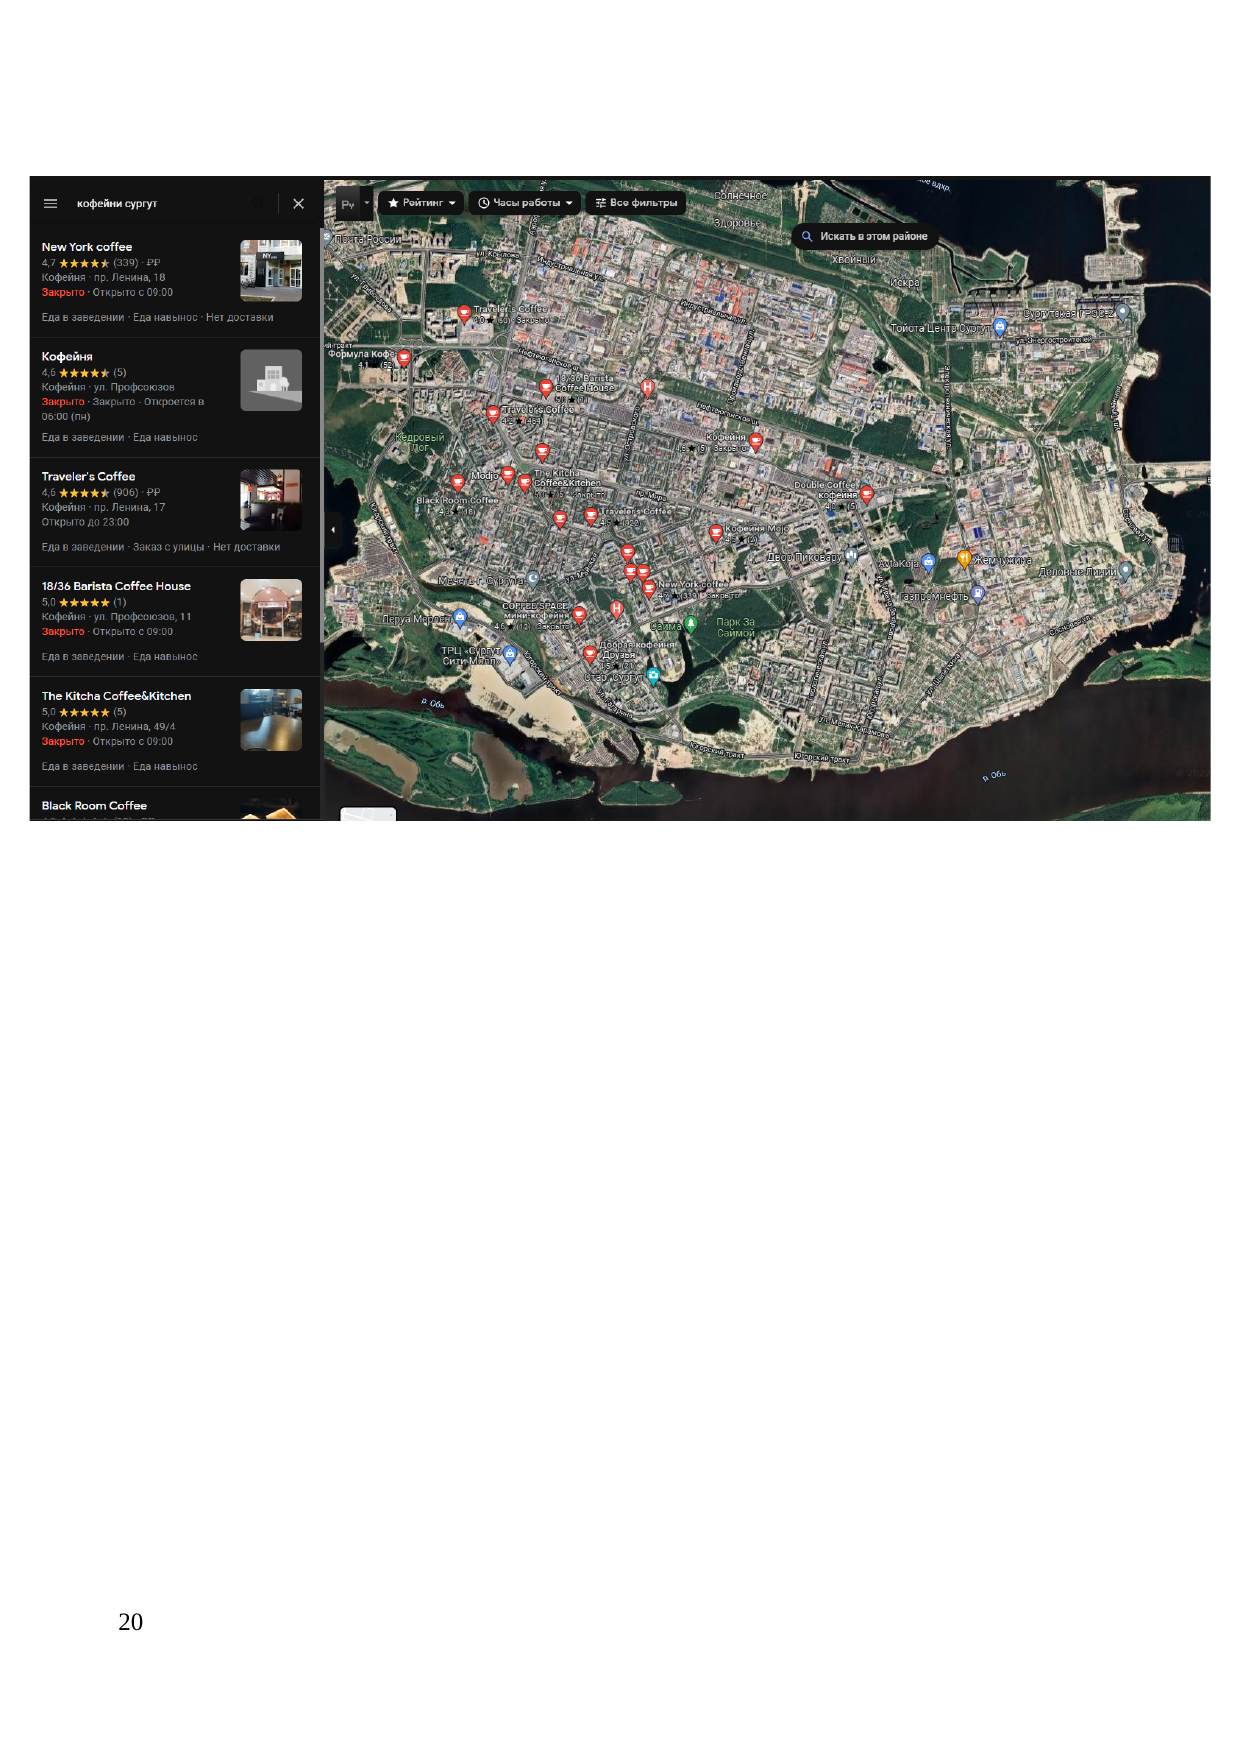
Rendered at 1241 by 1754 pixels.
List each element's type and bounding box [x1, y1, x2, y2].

picture [29, 176, 1211, 821]
